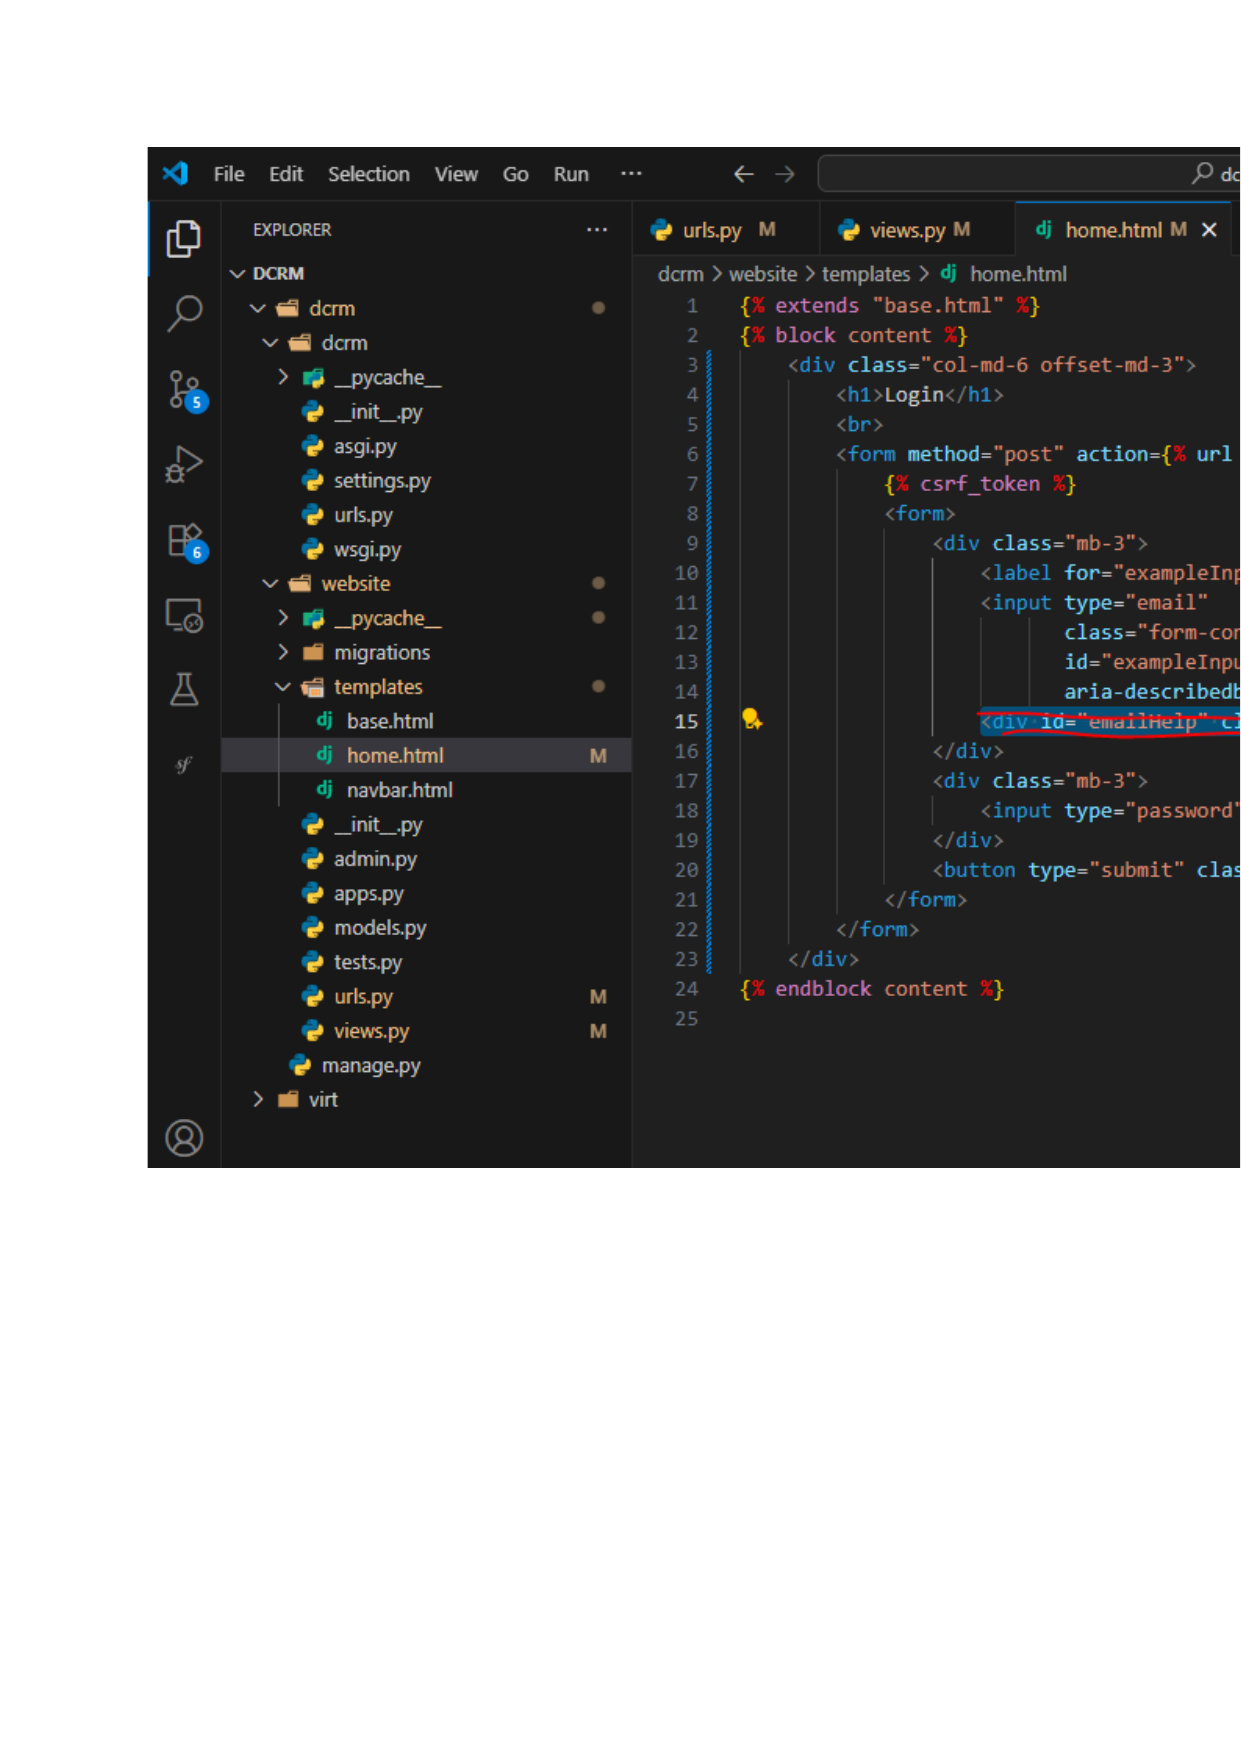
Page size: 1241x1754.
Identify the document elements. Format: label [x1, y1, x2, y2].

picture [147, 147, 1241, 1168]
